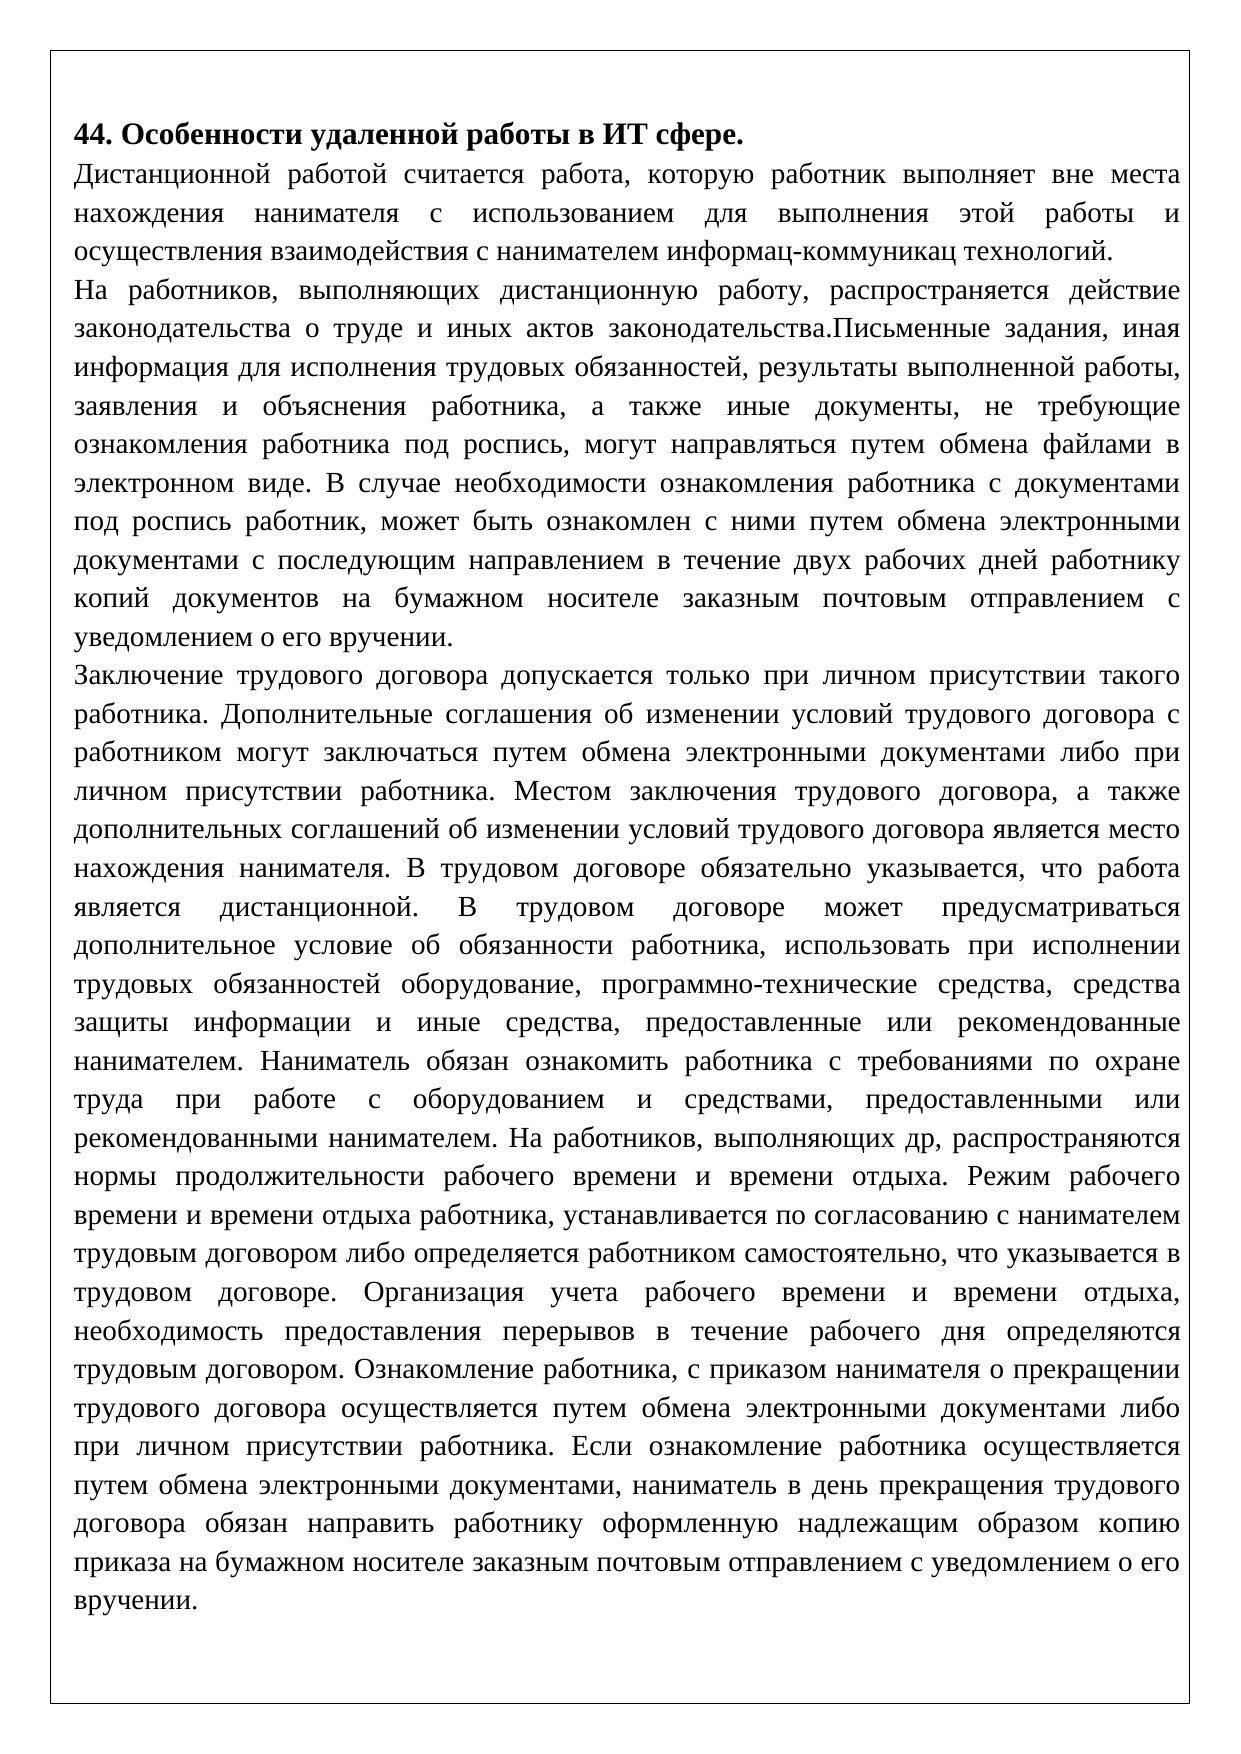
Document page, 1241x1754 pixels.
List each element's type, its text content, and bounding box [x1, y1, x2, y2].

text Дистанционной работой считается работа, которую работник выполняет вне места нахождения нанимателя с использованием для выполнения этой работы и осуществления взаимодействия с нанимателем информац-коммуникац технологий. [74, 156, 1181, 267]
text 44. Особенности удаленной работы в ИТ сфере. [74, 115, 1181, 151]
text На работников, выполняющих дистанционную работу, распространяется действие законодательства о труде и иных актов законодательства.Письменные задания, иная информация для исполнения трудовых обязанностей, результаты выполненной работы, заявления и объяснения работника, а также иные документы, не требующие ознакомления работника под роспись, могут направляться путем обмена файлами в электронном виде. В случае необходимости ознакомления работника с документами под роспись работник, может быть ознакомлен с ними путем обмена электронными документами с последующим направлением в течение двух рабочих дней работнику копий документов на бумажном носителе заказным почтовым отправлением с уведомлением о его вручении. [74, 272, 1181, 652]
text Заключение трудового договора допускается только при личном присутствии такого работника. Дополнительные соглашения об изменении условий трудового договора с работником могут заключаться путем обмена электронными документами либо при личном присутствии работника. Местом заключения трудового договора, а также дополнительных соглашений об изменении условий трудового договора является место нахождения нанимателя. В трудовом договоре обязательно указывается, что работа является дистанционной. В трудовом договоре может предусматриваться дополнительное условие об обязанности работника, использовать при исполнении трудовых обязанностей оборудование, программно-технические средства, средства защиты информации и иные средства, предоставленные или рекомендованные нанимателем. Наниматель обязан ознакомить работника с требованиями по охране труда при работе с оборудованием и средствами, предоставленными или рекомендованными нанимателем. На работников, выполняющих др, распространяются нормы продолжительности рабочего времени и времени отдыха. Режим рабочего времени и времени отдыха работника, устанавливается по согласованию с нанимателем трудовым договором либо определяется работником самостоятельно, что указывается в трудовом договоре. Организация учета рабочего времени и времени отдыха, необходимость предоставления перерывов в течение рабочего дня определяются трудовым договором. Ознакомление работника, с приказом нанимателя о прекращении трудового договора осуществляется путем обмена электронными документами либо при личном присутствии работника. Если ознакомление работника осуществляется путем обмена электронными документами, наниматель в день прекращения трудового договора обязан направить работнику оформленную надлежащим образом копию приказа на бумажном носителе заказным почтовым отправлением с уведомлением о его вручении. [74, 657, 1181, 1616]
